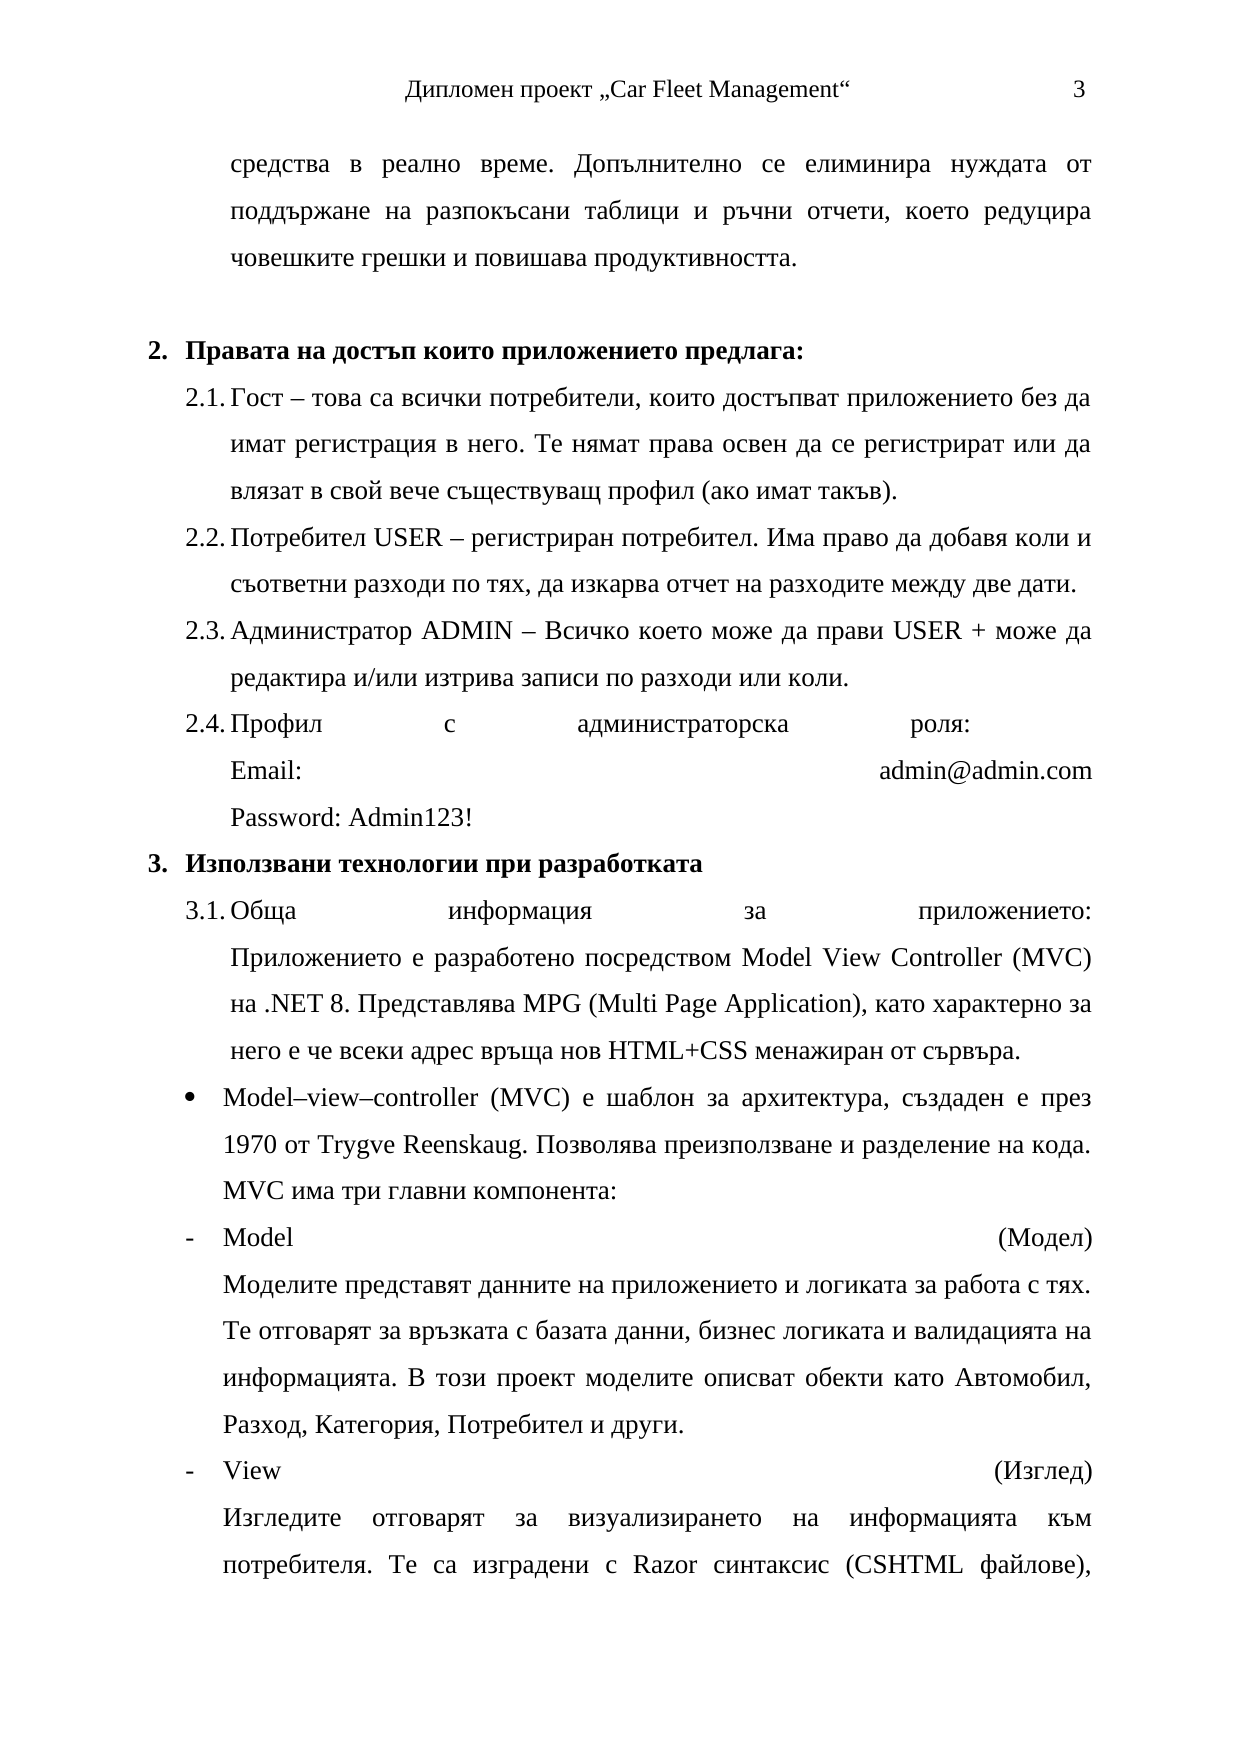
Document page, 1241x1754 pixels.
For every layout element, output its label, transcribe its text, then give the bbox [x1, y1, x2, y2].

list Потребител USER – регистриран потребител. Има право да добавя коли и съответни разходи по тях, да изкарва отчет на разходите между две дати. [185, 521, 1093, 599]
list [185, 148, 1093, 272]
list Администратор ADMIN – Всичко което може да прави USER + може да редактира и/или изтрива записи по разходи или коли. [185, 614, 1093, 692]
list Model–view–controller (MVC) е шаблон за архитектура, създаден е през 1970 от Trygve Reenskaug. Позволява преизползване и разделение на кода. MVC има три главни компонента: [185, 1081, 1093, 1206]
list Профил с администраторска роля: Email: admin@admin.com Password: Admin123! [185, 708, 1093, 832]
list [185, 1454, 1093, 1579]
list Правата на достъп които приложението предлага: [148, 334, 1093, 365]
list Гост – това са всички потребители, които достъпват приложението без да имат регистрация в него. Те нямат права освен да се регистрират или да влязат в свой вече съществуващ профил (ако имат такъв). [185, 381, 1093, 505]
list Model (Модел) Моделите представят данните на приложението и логиката за работа с тях. Те отговарят за връзката с базата данни, бизнес логиката и валидацията на информацията. В този проект моделите описват обекти като Автомобил, Разход, Категория, Потребител и други. [185, 1221, 1093, 1439]
list Използвани технологии при разработката [148, 848, 1093, 879]
list Обща информация за приложението: Приложението е разработено посредством Model View Controller (MVC) на .NET 8. Представлява MPG (Multi Page Application), като характерно за него е че всеки адрес връща нов HTML+CSS менажиран от сървъра. [185, 894, 1093, 1065]
